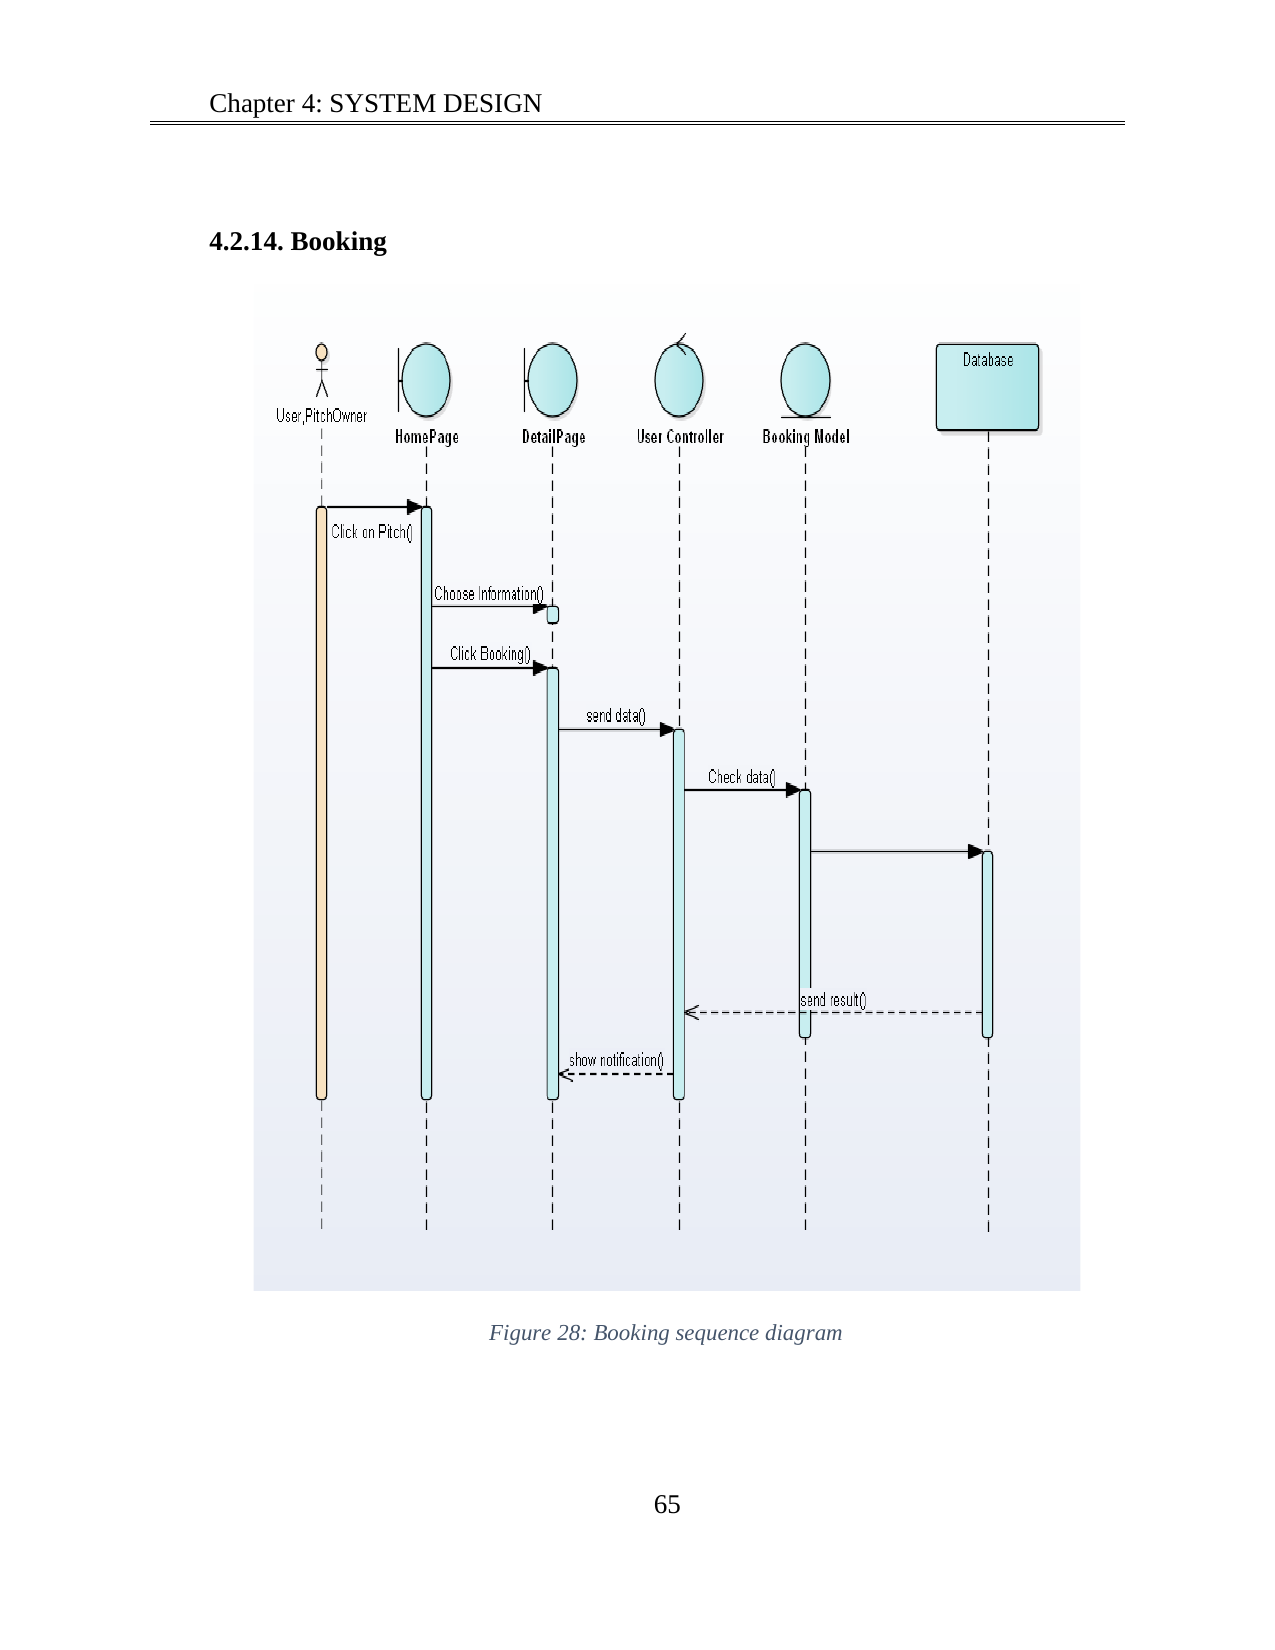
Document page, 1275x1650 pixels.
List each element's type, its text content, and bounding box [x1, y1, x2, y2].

text Figure 28: Booking sequence diagram [150, 1319, 1125, 1345]
subtitle 4.2.14. Booking [150, 225, 1125, 256]
picture [253, 284, 1081, 1291]
